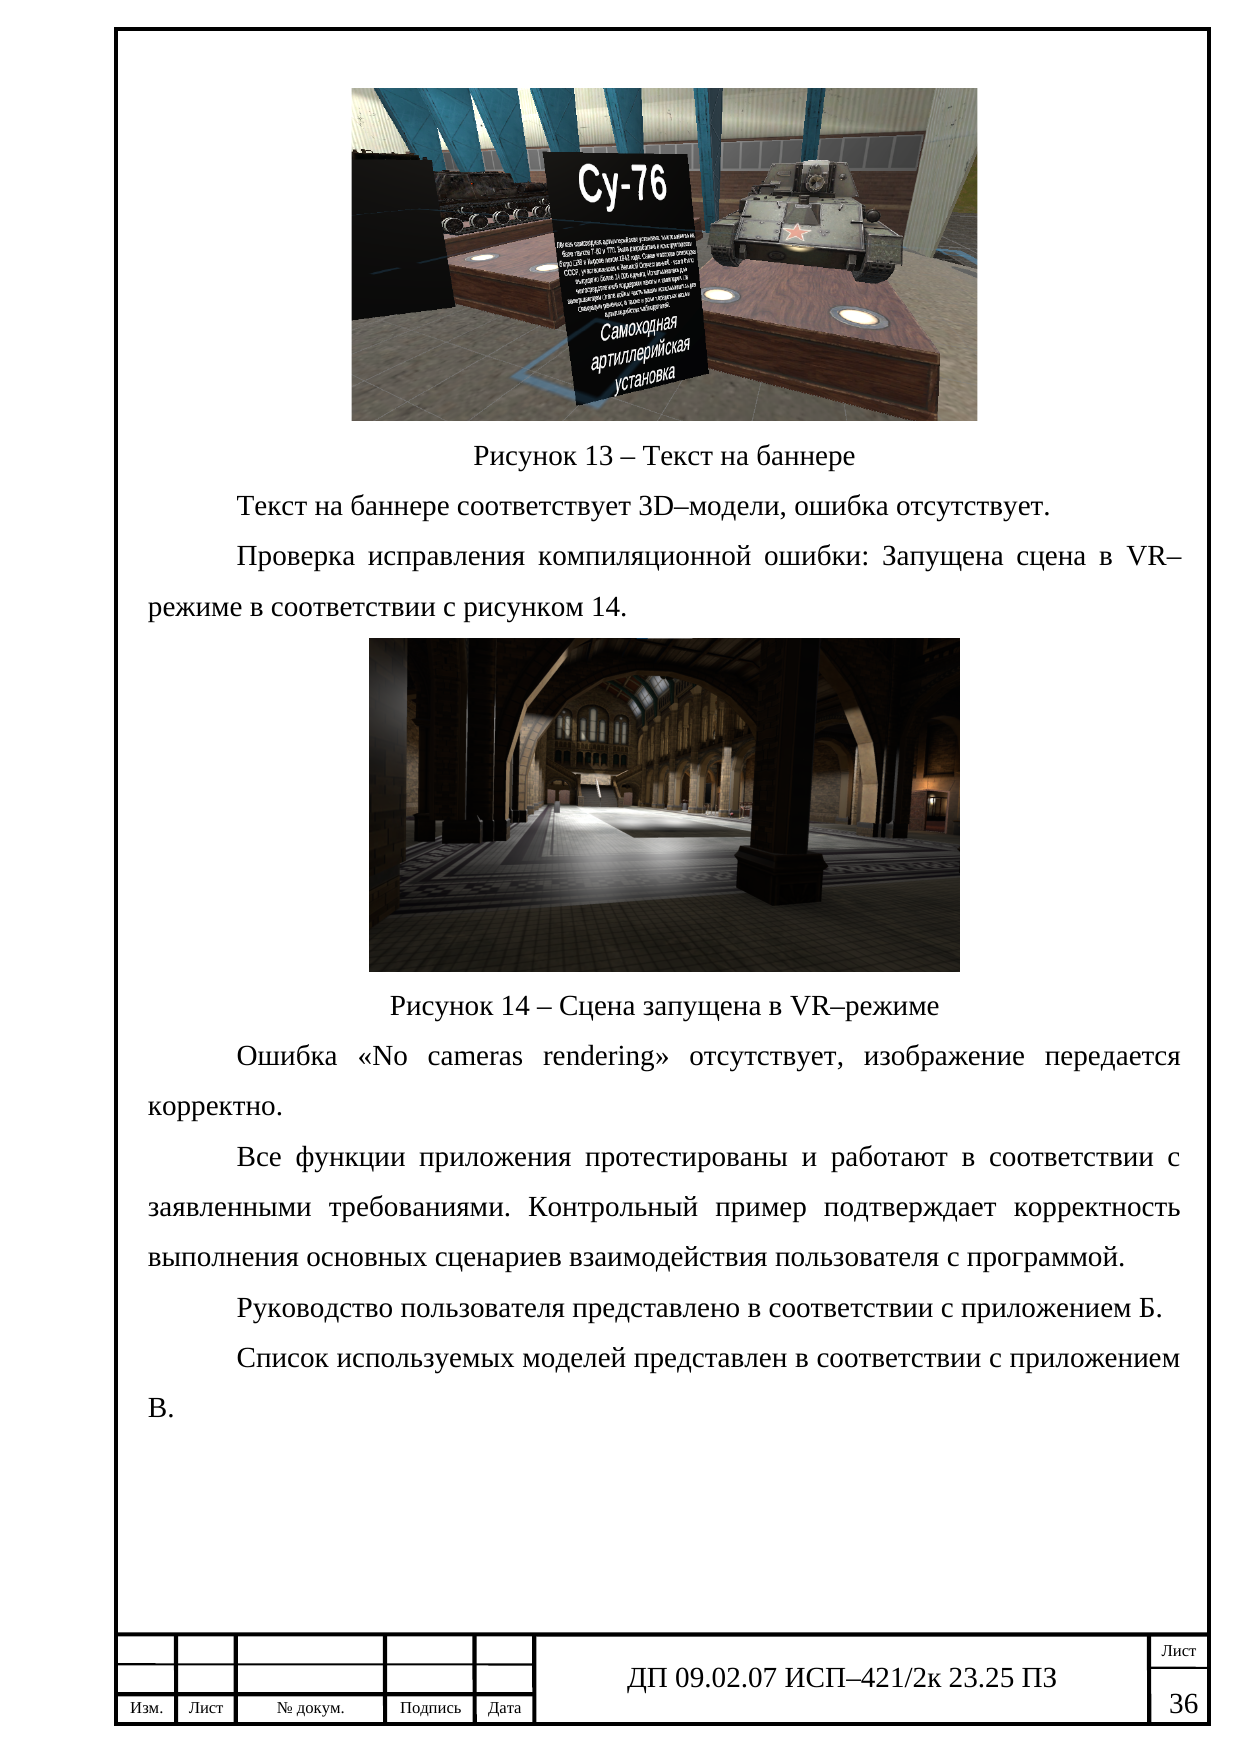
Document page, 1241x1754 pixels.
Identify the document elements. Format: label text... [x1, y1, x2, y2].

picture [351, 88, 978, 421]
text Все функции приложения протестированы и работают в соответствии с заявленными требованиями. Контрольный пример подтверждает корректность выполнения основных сценариев взаимодействия пользователя с программой. [148, 1139, 1181, 1273]
text Проверка исправления компиляционной ошибки: Запущена сцена в VR–режиме в соответствии с рисунком 14. [148, 538, 1181, 622]
text Рисунок 14 – Сцена запущена в VR–режиме [148, 988, 1181, 1021]
text Текст на баннере соответствует 3D–модели, ошибка отсутствует. [148, 488, 1181, 522]
text Рисунок 13 – Текст на баннере [148, 438, 1181, 471]
picture [369, 638, 960, 972]
text Ошибка «No cameras rendering» отсутствует, изображение передается корректно. [148, 1038, 1181, 1122]
text Список используемых моделей представлен в соответствии с приложением В. [148, 1340, 1181, 1424]
text Руководство пользователя представлено в соответствии с приложением Б. [148, 1290, 1181, 1323]
